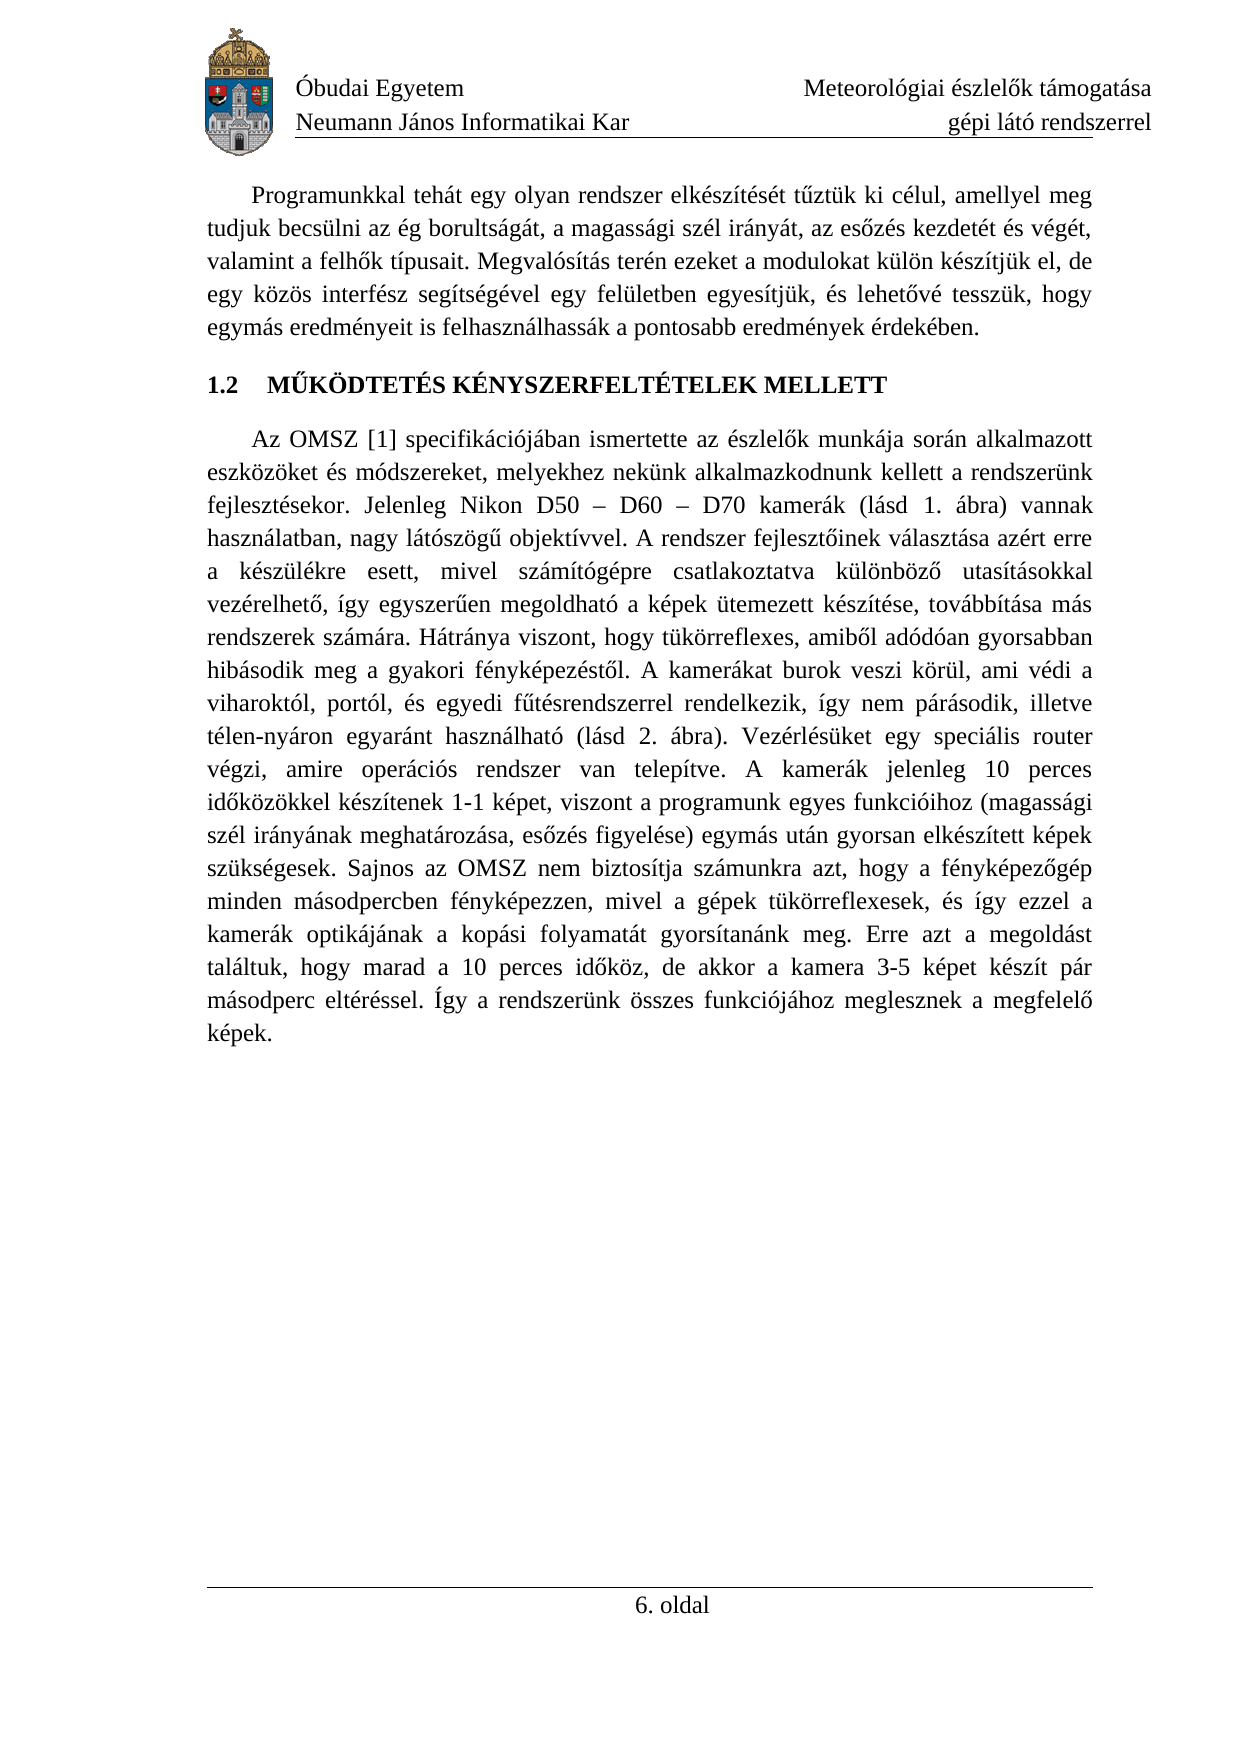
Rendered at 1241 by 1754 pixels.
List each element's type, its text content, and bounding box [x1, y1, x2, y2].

text Programunkkal tehát egy olyan rendszer elkészítését tűztük ki célul, amellyel meg tudjuk becsülni az ég borultságát, a magassági szél irányát, az esőzés kezdetét és végét, valamint a felhők típusait. Megvalósítás terén ezeket a modulokat külön készítjük el, de egy közös interfész segítségével egy felületben egyesítjük, és lehetővé tesszük, hogy egymás eredményeit is felhasználhassák a pontosabb eredmények érdekében. [207, 180, 1093, 341]
picture [205, 28, 275, 157]
subtitle Működtetés kényszerfeltételek mellett [207, 370, 1093, 399]
